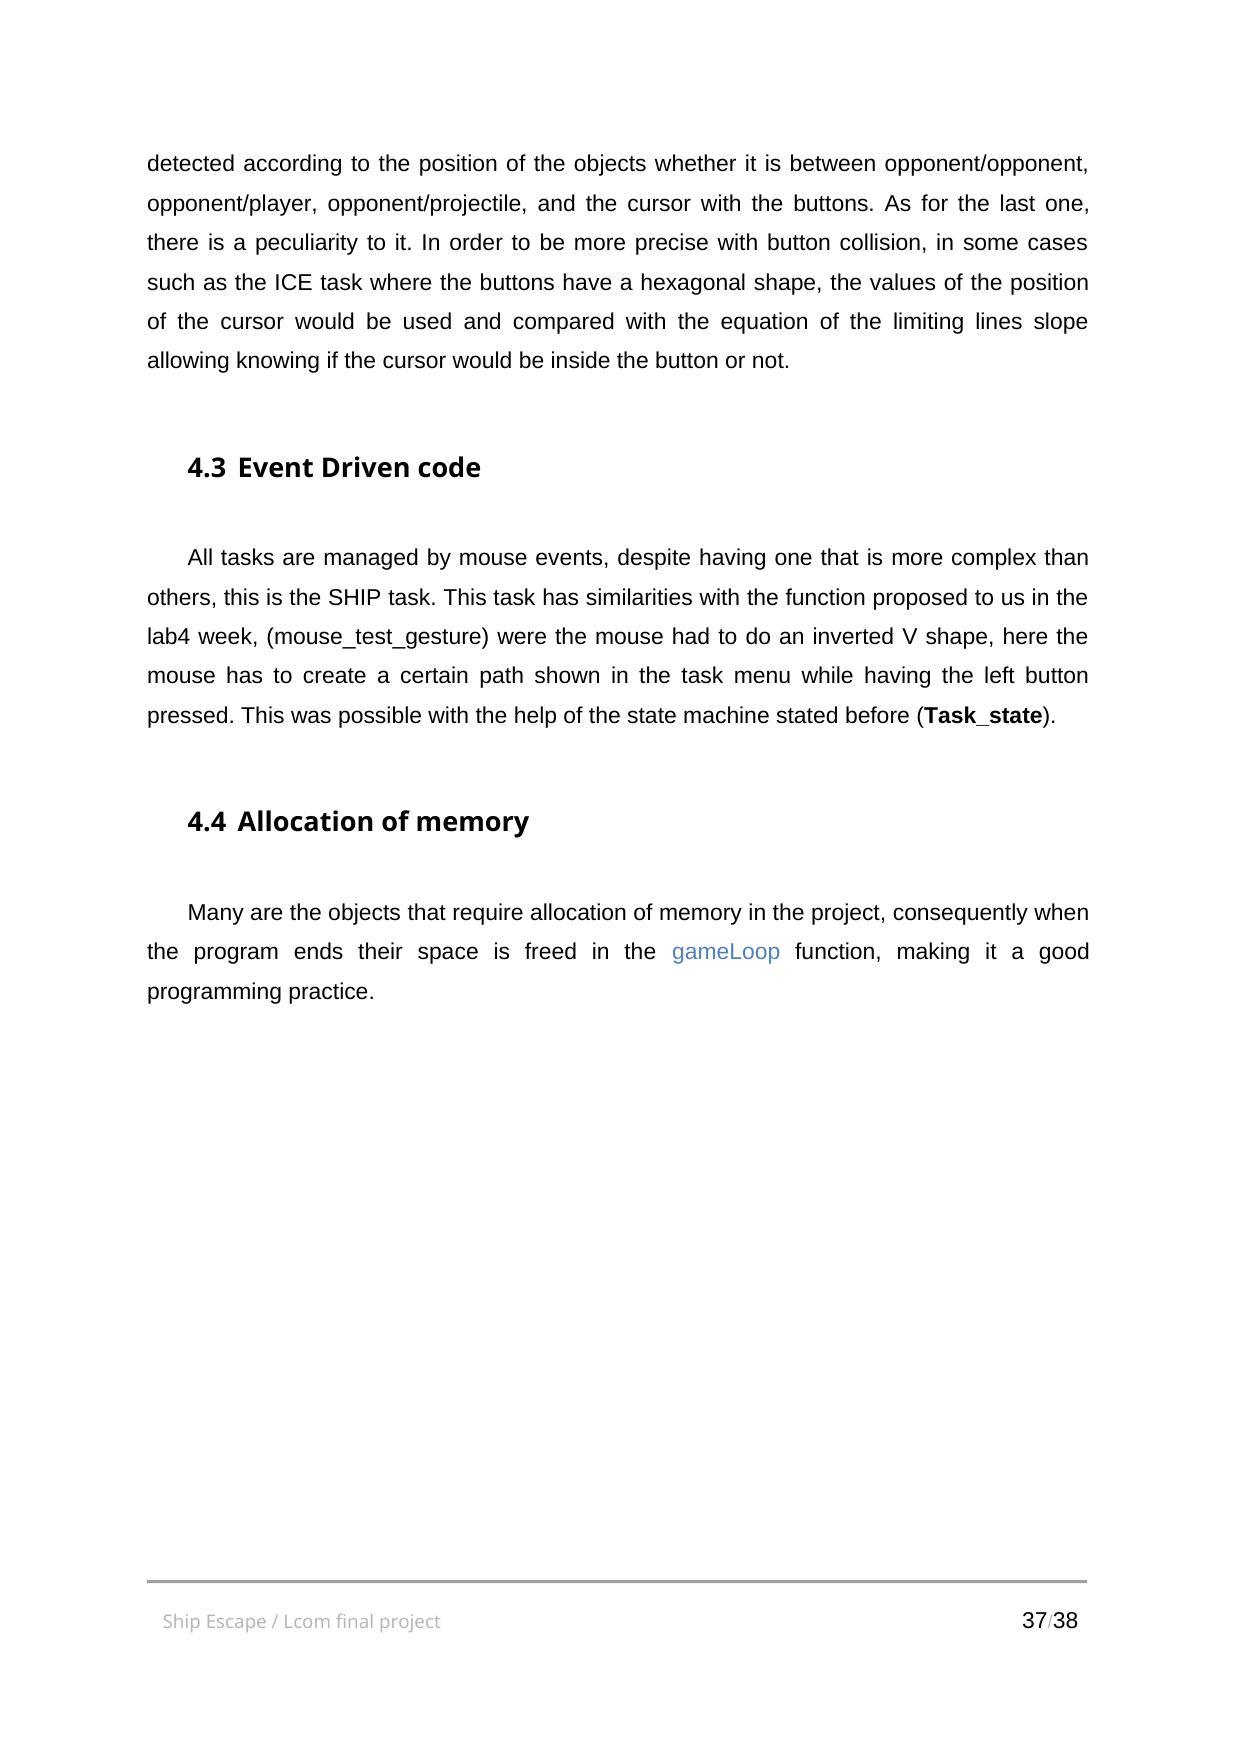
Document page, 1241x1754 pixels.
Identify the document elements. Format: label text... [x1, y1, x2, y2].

text Many are the objects that require allocation of memory in the project, consequently when the program ends their space is freed in the gameLoop function, making it a good programming practice. [147, 899, 1090, 1004]
subtitle Event Driven code [187, 448, 1090, 485]
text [147, 150, 1090, 374]
subtitle Allocation of memory [187, 803, 1090, 840]
text All tasks are managed by mouse events, despite having one that is more complex than others, this is the SHIP task. This task has similarities with the function proposed to us in the lab4 week, (mouse_test_gesture) were the mouse had to do an inverted V shape, here the mouse has to create a certain path shown in the task menu while having the left button pressed. This was possible with the help of the state machine stated before (Task_state). [147, 544, 1090, 728]
